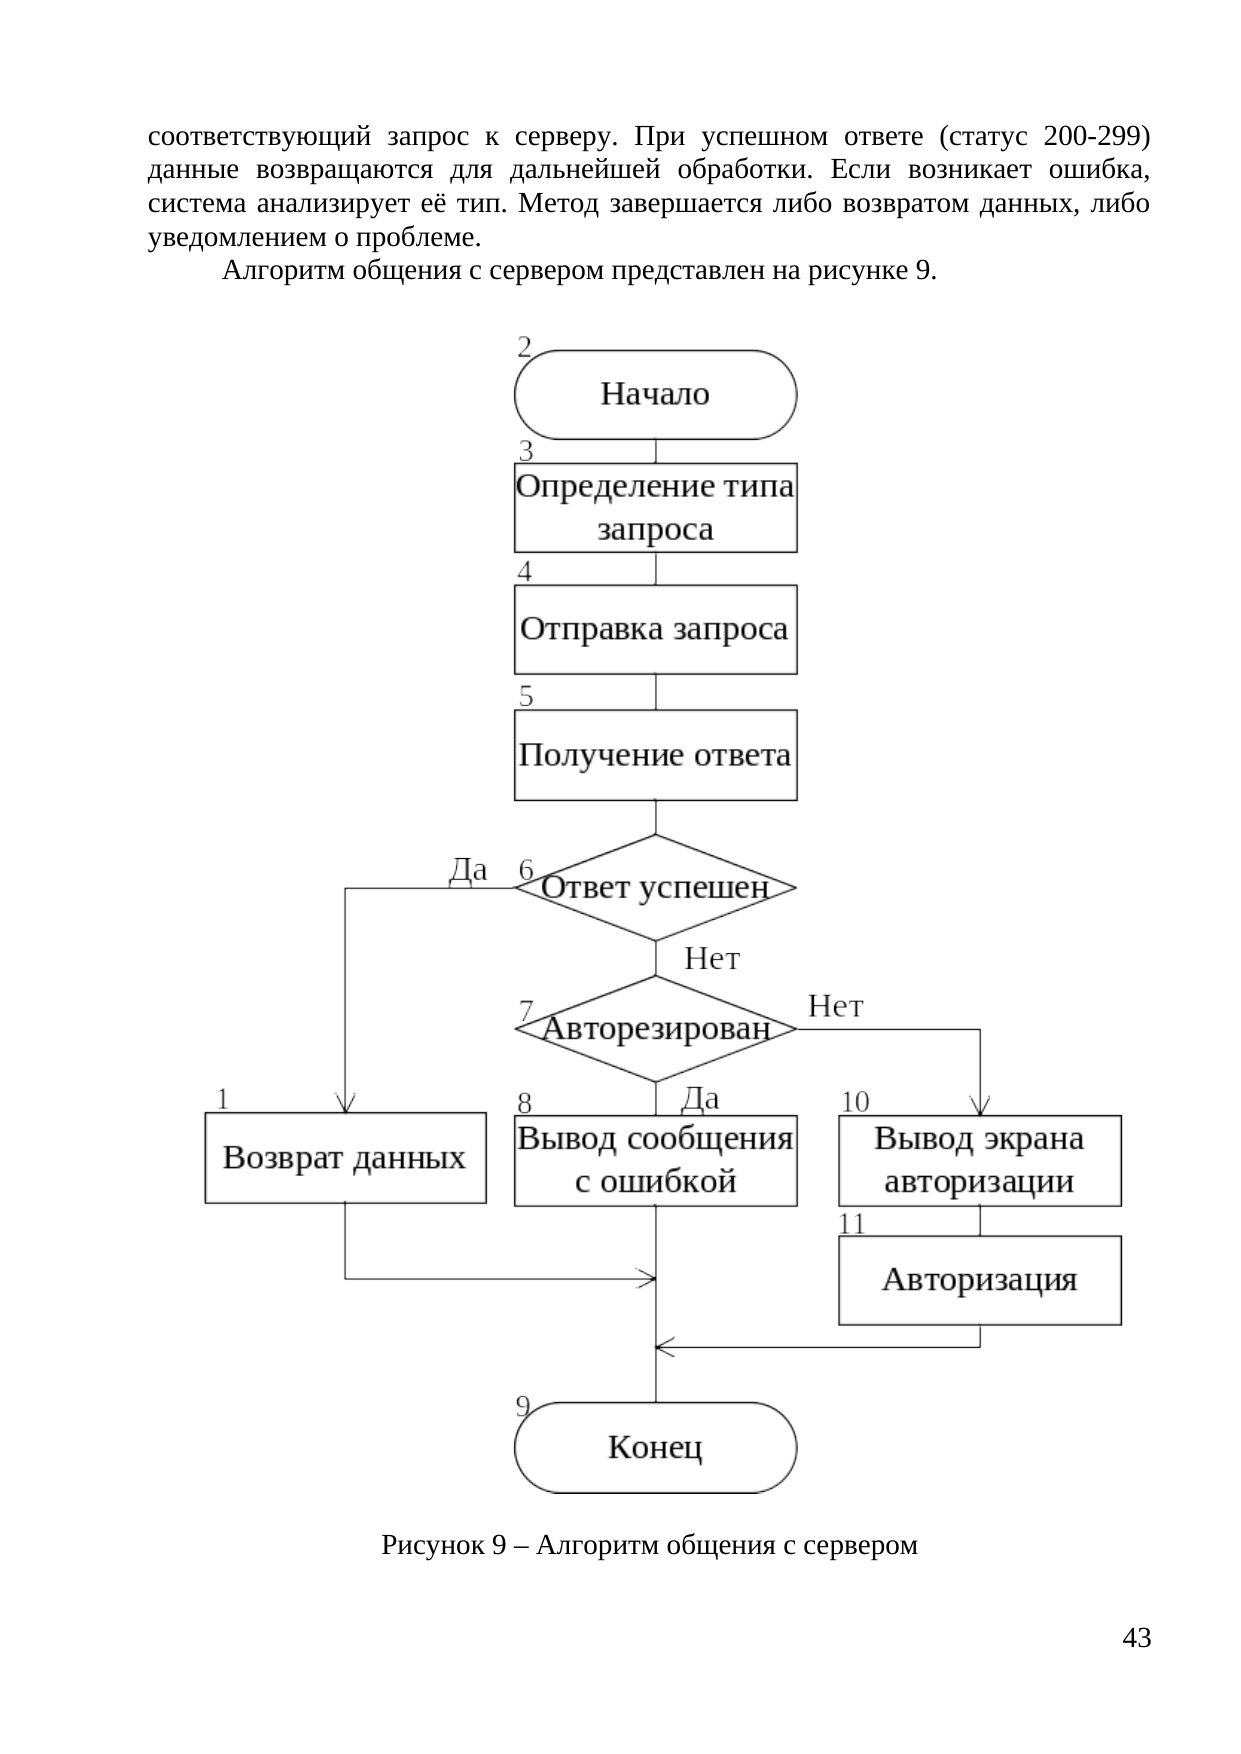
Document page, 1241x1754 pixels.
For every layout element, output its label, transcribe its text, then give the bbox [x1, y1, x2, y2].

text Алгоритм общения с сервером представлен на рисунке 9. [148, 252, 1152, 286]
text Рисунок 9 – Алгоритм общения с сервером [148, 1527, 1152, 1561]
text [148, 118, 1152, 252]
